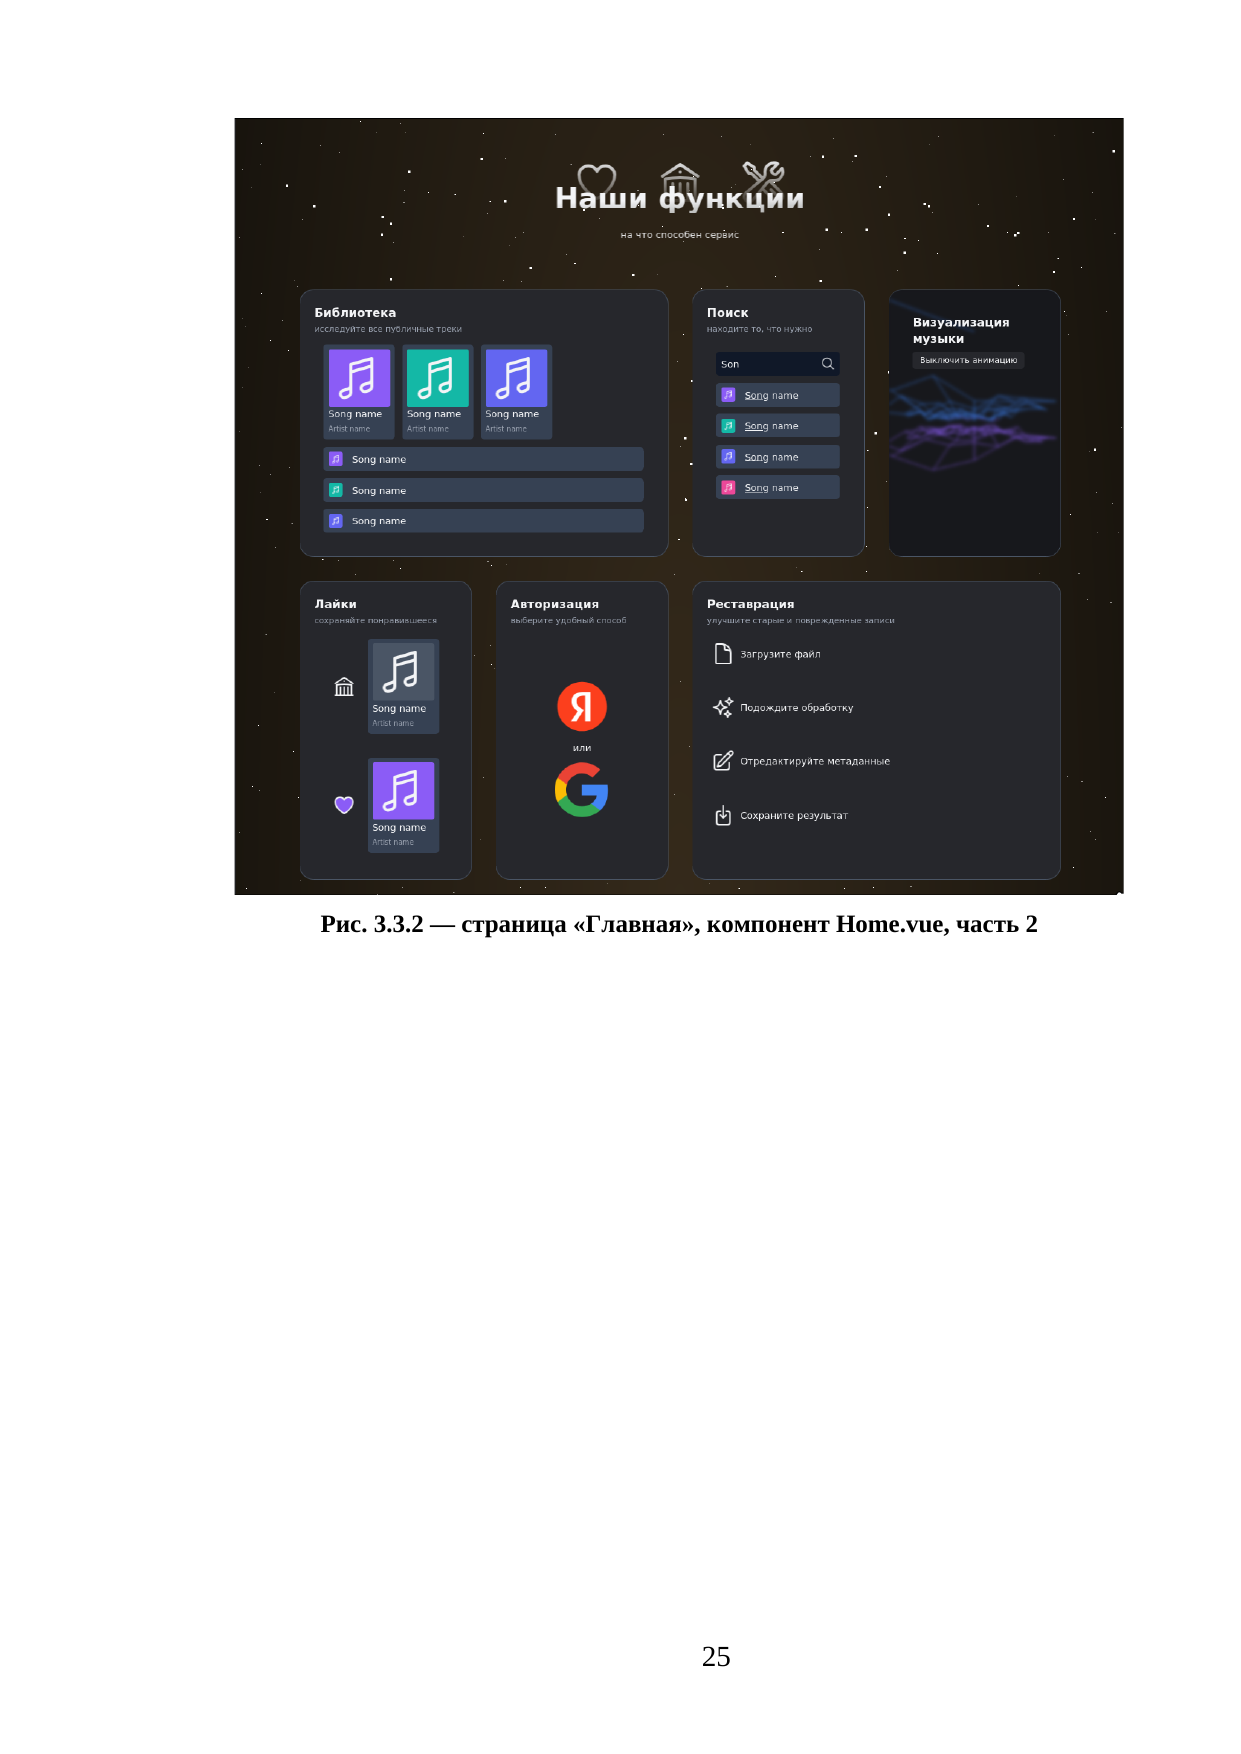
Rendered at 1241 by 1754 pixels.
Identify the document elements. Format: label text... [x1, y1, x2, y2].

picture [234, 118, 1124, 895]
